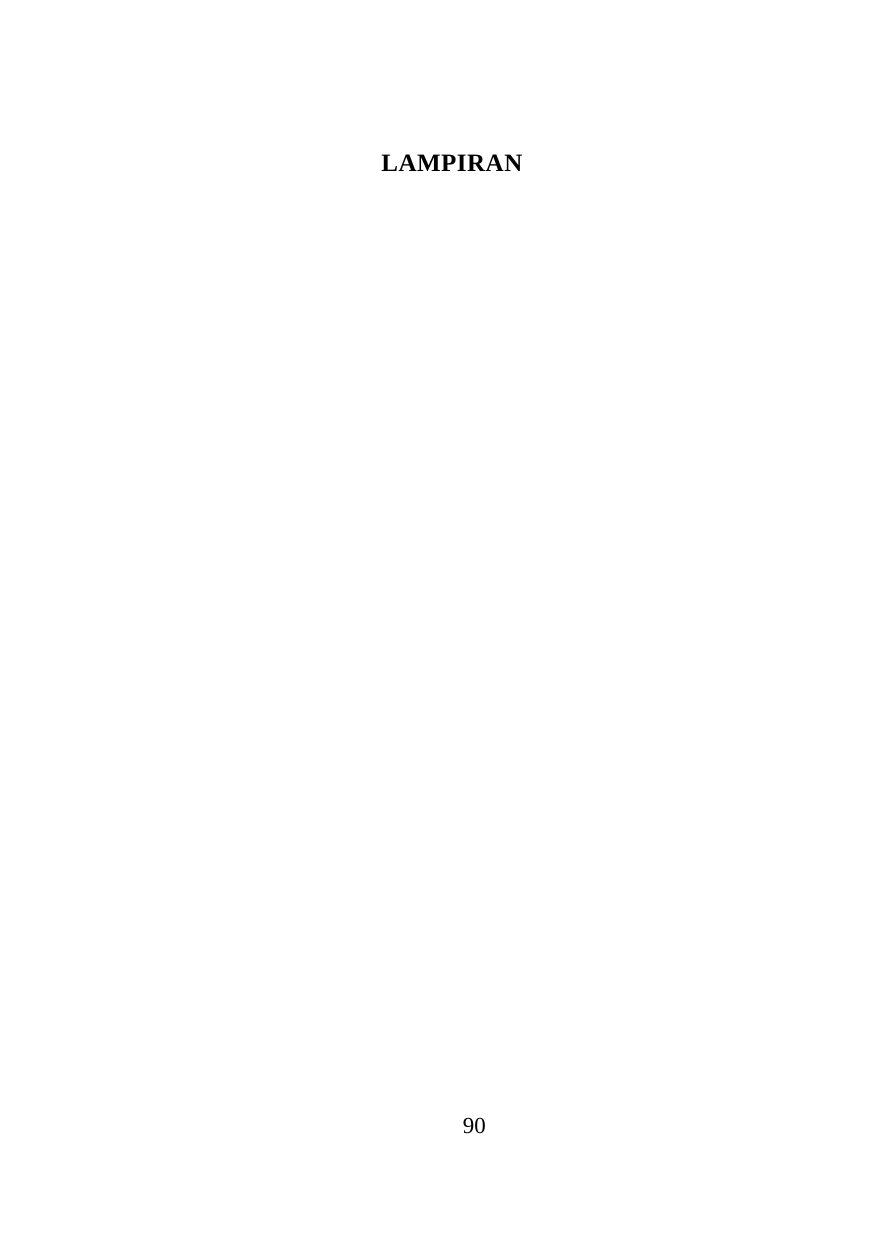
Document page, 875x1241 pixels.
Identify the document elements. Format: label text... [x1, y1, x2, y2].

subtitle LAMPIRAN [148, 148, 756, 176]
